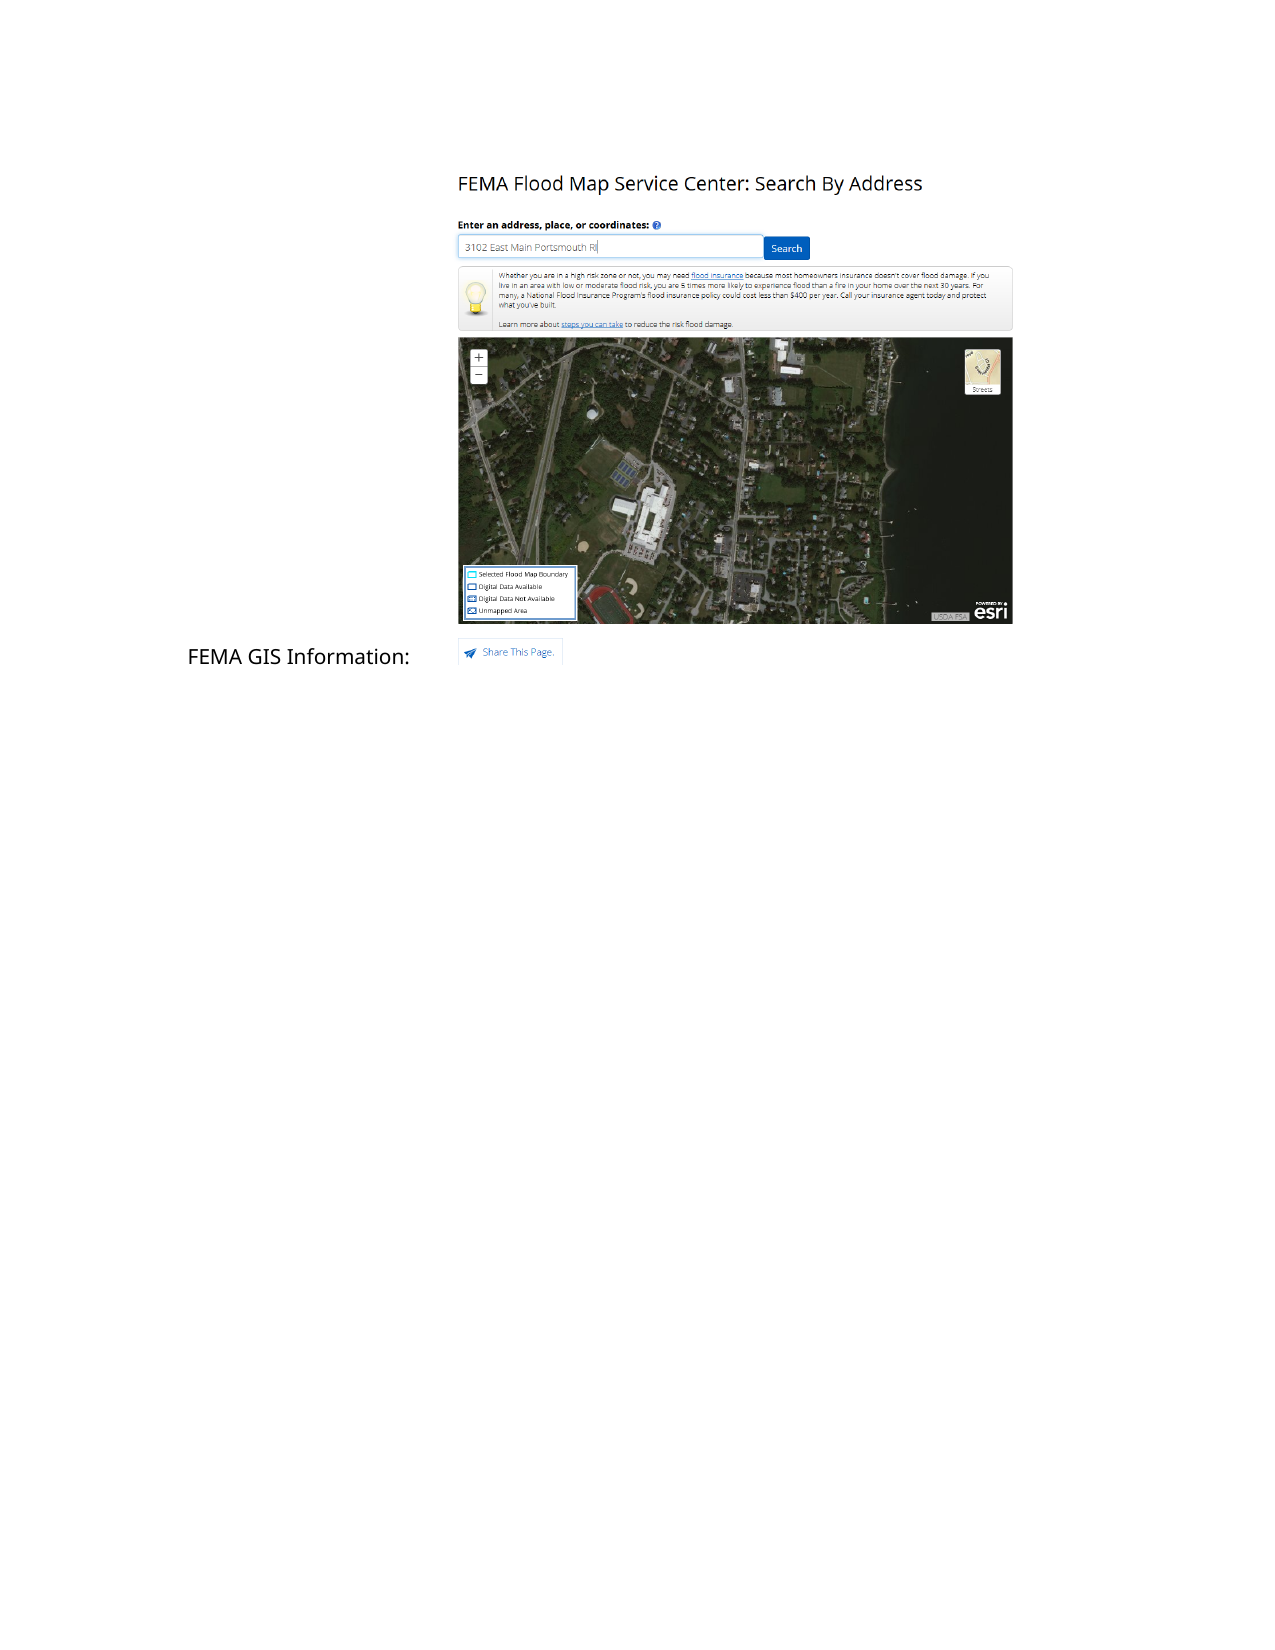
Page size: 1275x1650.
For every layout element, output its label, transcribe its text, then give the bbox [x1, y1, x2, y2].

picture [434, 150, 1035, 665]
